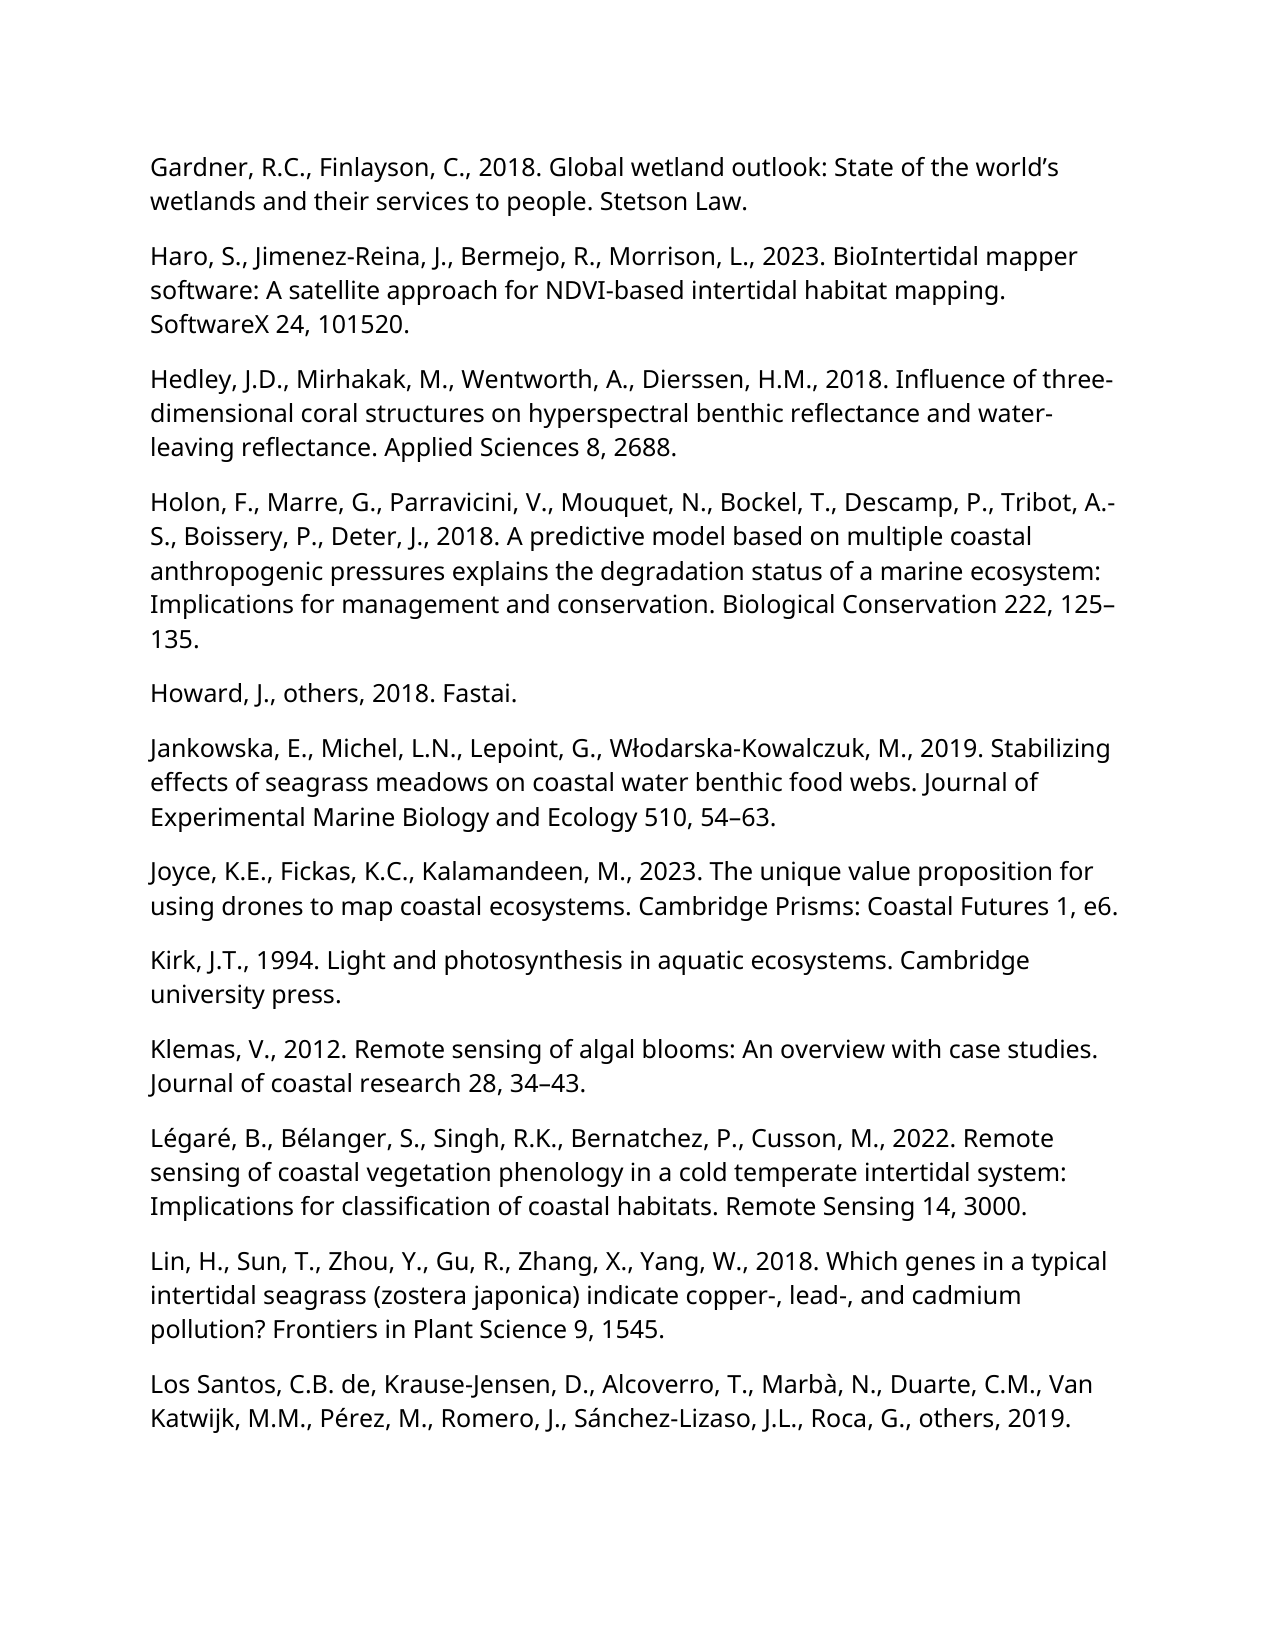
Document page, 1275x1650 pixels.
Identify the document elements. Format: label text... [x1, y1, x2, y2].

text Hedley, J.D., Mirhakak, M., Wentworth, A., Dierssen, H.M., 2018. Influence of three-dimensional coral structures on hyperspectral benthic reflectance and water-leaving reflectance. Applied Sciences 8, 2688. [150, 362, 1125, 464]
text Holon, F., Marre, G., Parravicini, V., Mouquet, N., Bockel, T., Descamp, P., Tribot, A.-S., Boissery, P., Deter, J., 2018. A predictive model based on multiple coastal anthropogenic pressures explains the degradation status of a marine ecosystem: Implications for management and conservation. Biological Conservation 222, 125–135. [150, 485, 1125, 655]
text Gardner, R.C., Finlayson, C., 2018. Global wetland outlook: State of the world’s wetlands and their services to people. Stetson Law. [150, 150, 1125, 218]
text Joyce, K.E., Fickas, K.C., Kalamandeen, M., 2023. The unique value proposition for using drones to map coastal ecosystems. Cambridge Prisms: Coastal Futures 1, e6. [150, 854, 1125, 922]
text Howard, J., others, 2018. Fastai. [150, 676, 1125, 710]
text Haro, S., Jimenez-Reina, J., Bermejo, R., Morrison, L., 2023. BioIntertidal mapper software: A satellite approach for NDVI-based intertidal habitat mapping. SoftwareX 24, 101520. [150, 239, 1125, 341]
text Jankowska, E., Michel, L.N., Lepoint, G., Włodarska-Kowalczuk, M., 2019. Stabilizing effects of seagrass meadows on coastal water benthic food webs. Journal of Experimental Marine Biology and Ecology 510, 54–63. [150, 731, 1125, 833]
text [150, 1367, 1125, 1435]
text Klemas, V., 2012. Remote sensing of algal blooms: An overview with case studies. Journal of coastal research 28, 34–43. [150, 1032, 1125, 1100]
text Légaré, B., Bélanger, S., Singh, R.K., Bernatchez, P., Cusson, M., 2022. Remote sensing of coastal vegetation phenology in a cold temperate intertidal system: Implications for classification of coastal habitats. Remote Sensing 14, 3000. [150, 1121, 1125, 1223]
text Kirk, J.T., 1994. Light and photosynthesis in aquatic ecosystems. Cambridge university press. [150, 943, 1125, 1011]
text Lin, H., Sun, T., Zhou, Y., Gu, R., Zhang, X., Yang, W., 2018. Which genes in a typical intertidal seagrass (zostera japonica) indicate copper-, lead-, and cadmium pollution? Frontiers in Plant Science 9, 1545. [150, 1244, 1125, 1346]
